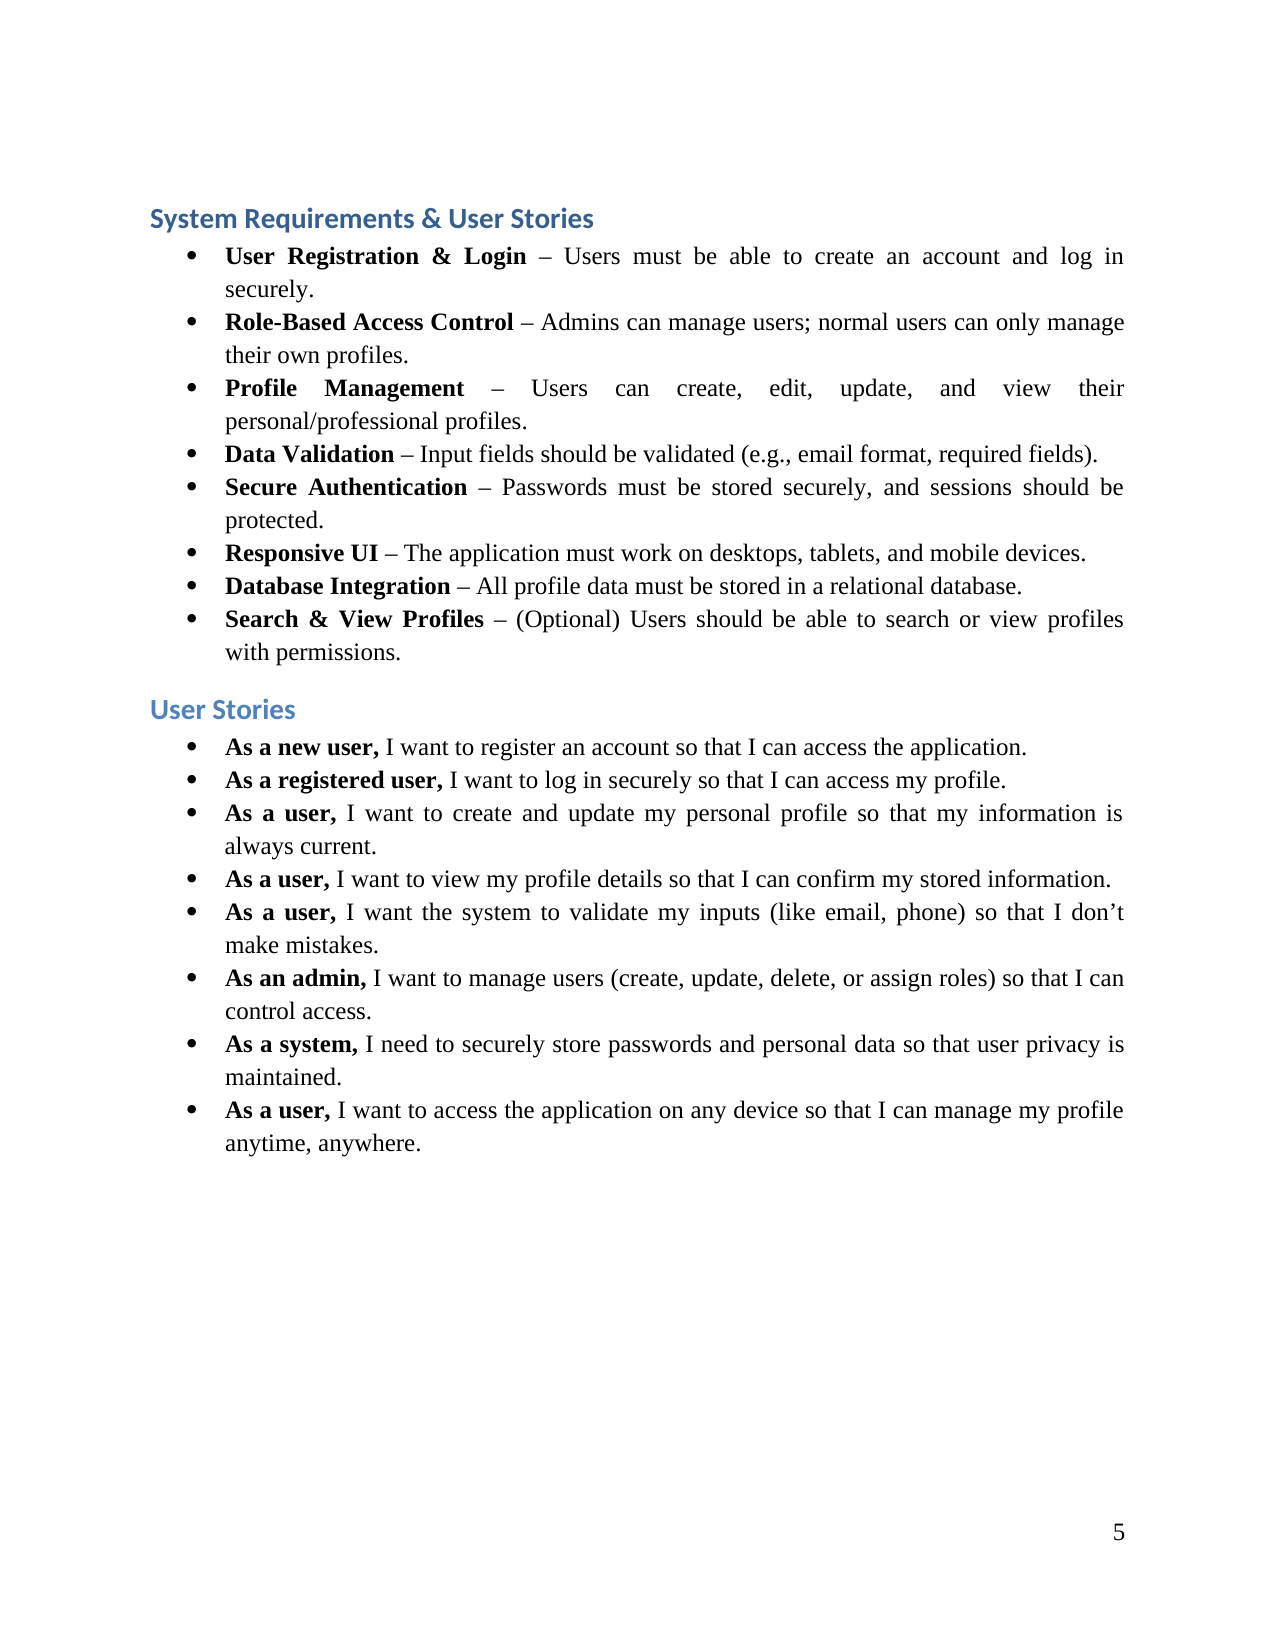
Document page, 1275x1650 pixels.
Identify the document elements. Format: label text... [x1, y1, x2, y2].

list As a system, I need to securely store passwords and personal data so that user privacy is maintained. [187, 1029, 1125, 1091]
list Database Integration – All profile data must be stored in a relational database. [187, 571, 1125, 600]
list Profile Management – Users can create, edit, update, and view their personal/professional profiles. [187, 373, 1125, 435]
list User Registration & Login – Users must be able to create an account and log in securely. [187, 241, 1125, 303]
list As a user, I want to view my profile details so that I can confirm my stored information. [187, 864, 1125, 893]
list As a user, I want the system to validate my inputs (like email, phone) so that I don’t make mistakes. [187, 897, 1125, 959]
list As a new user, I want to register an account so that I can access the application. [187, 732, 1125, 761]
list As a registered user, I want to log in securely so that I can access my profile. [187, 765, 1125, 794]
list Data Validation – Input fields should be validated (e.g., email format, required fields). [187, 439, 1125, 468]
list As a user, I want to access the application on any device so that I can manage my profile anytime, anywhere. [187, 1095, 1125, 1157]
list As an admin, I want to manage users (create, update, delete, or assign roles) so that I can control access. [187, 963, 1125, 1025]
list Search & View Profiles – (Optional) Users should be able to search or view profiles with permissions. [187, 604, 1125, 666]
list Responsive UI – The application must work on desktops, tablets, and mobile devices. [187, 538, 1125, 567]
list Role-Based Access Control – Admins can manage users; normal users can only manage their own profiles. [187, 307, 1125, 369]
list As a user, I want to create and update my personal profile so that my information is always current. [187, 798, 1125, 860]
subtitle System Requirements & User Stories [150, 200, 1125, 236]
list Secure Authentication – Passwords must be stored securely, and sessions should be protected. [187, 472, 1125, 534]
subtitle User Stories [150, 691, 1125, 727]
